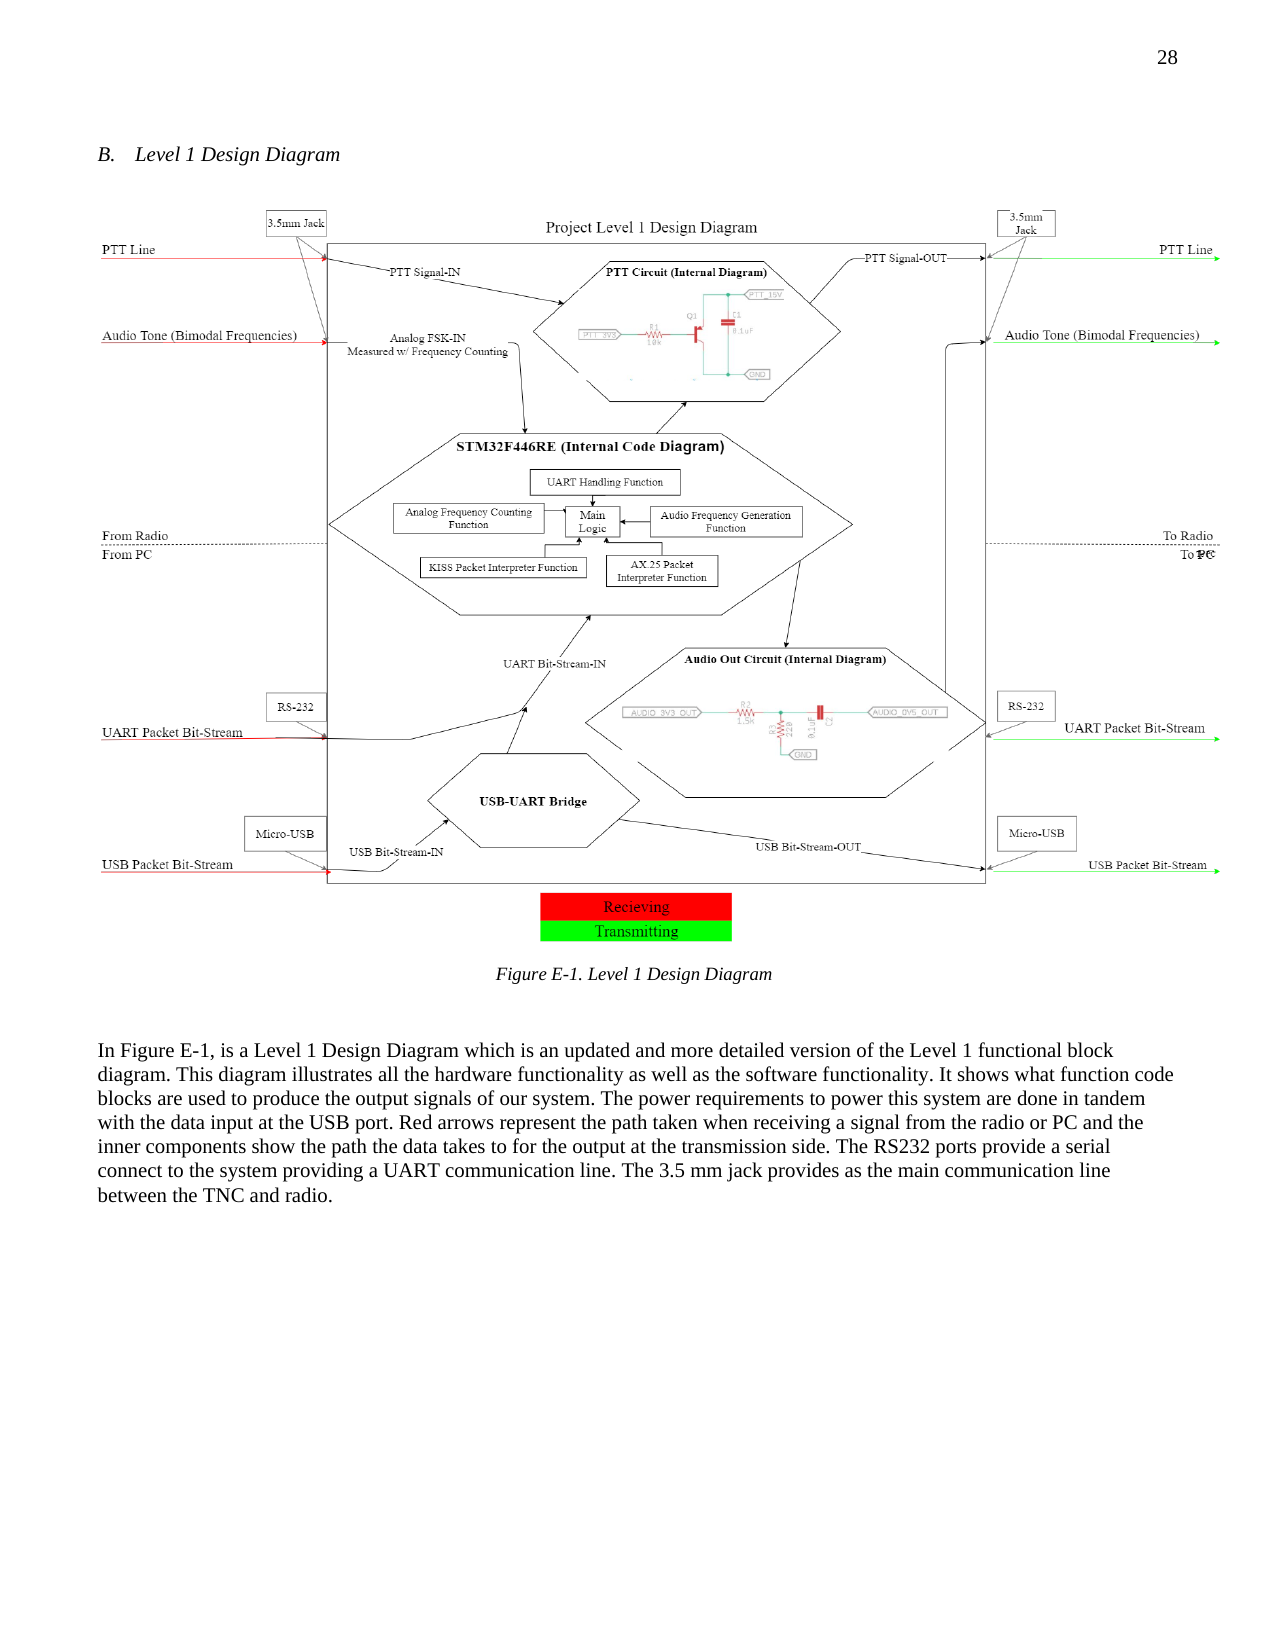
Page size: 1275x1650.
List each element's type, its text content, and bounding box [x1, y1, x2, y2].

picture [96, 210, 1226, 963]
list In Figure E-1, is a Level 1 Design Diagram which is an updated and more detailed version of the Level 1 functional block diagram. This diagram illustrates all the hardware functionality as well as the software functionality. It shows what function code blocks are used to produce the output signals of our system. The power requirements to power this system are done in tandem with the data input at the USB port. Red arrows represent the path taken when receiving a signal from the radio or PC and the inner components show the path the data takes to for the output at the transmission side. The RS232 ports provide a serial connect to the system providing a UART communication line. The 3.5 mm jack provides as the main communication line between the TNC and radio. [97, 1038, 1177, 1207]
subtitle Level 1 Design Diagram [97, 142, 1177, 166]
